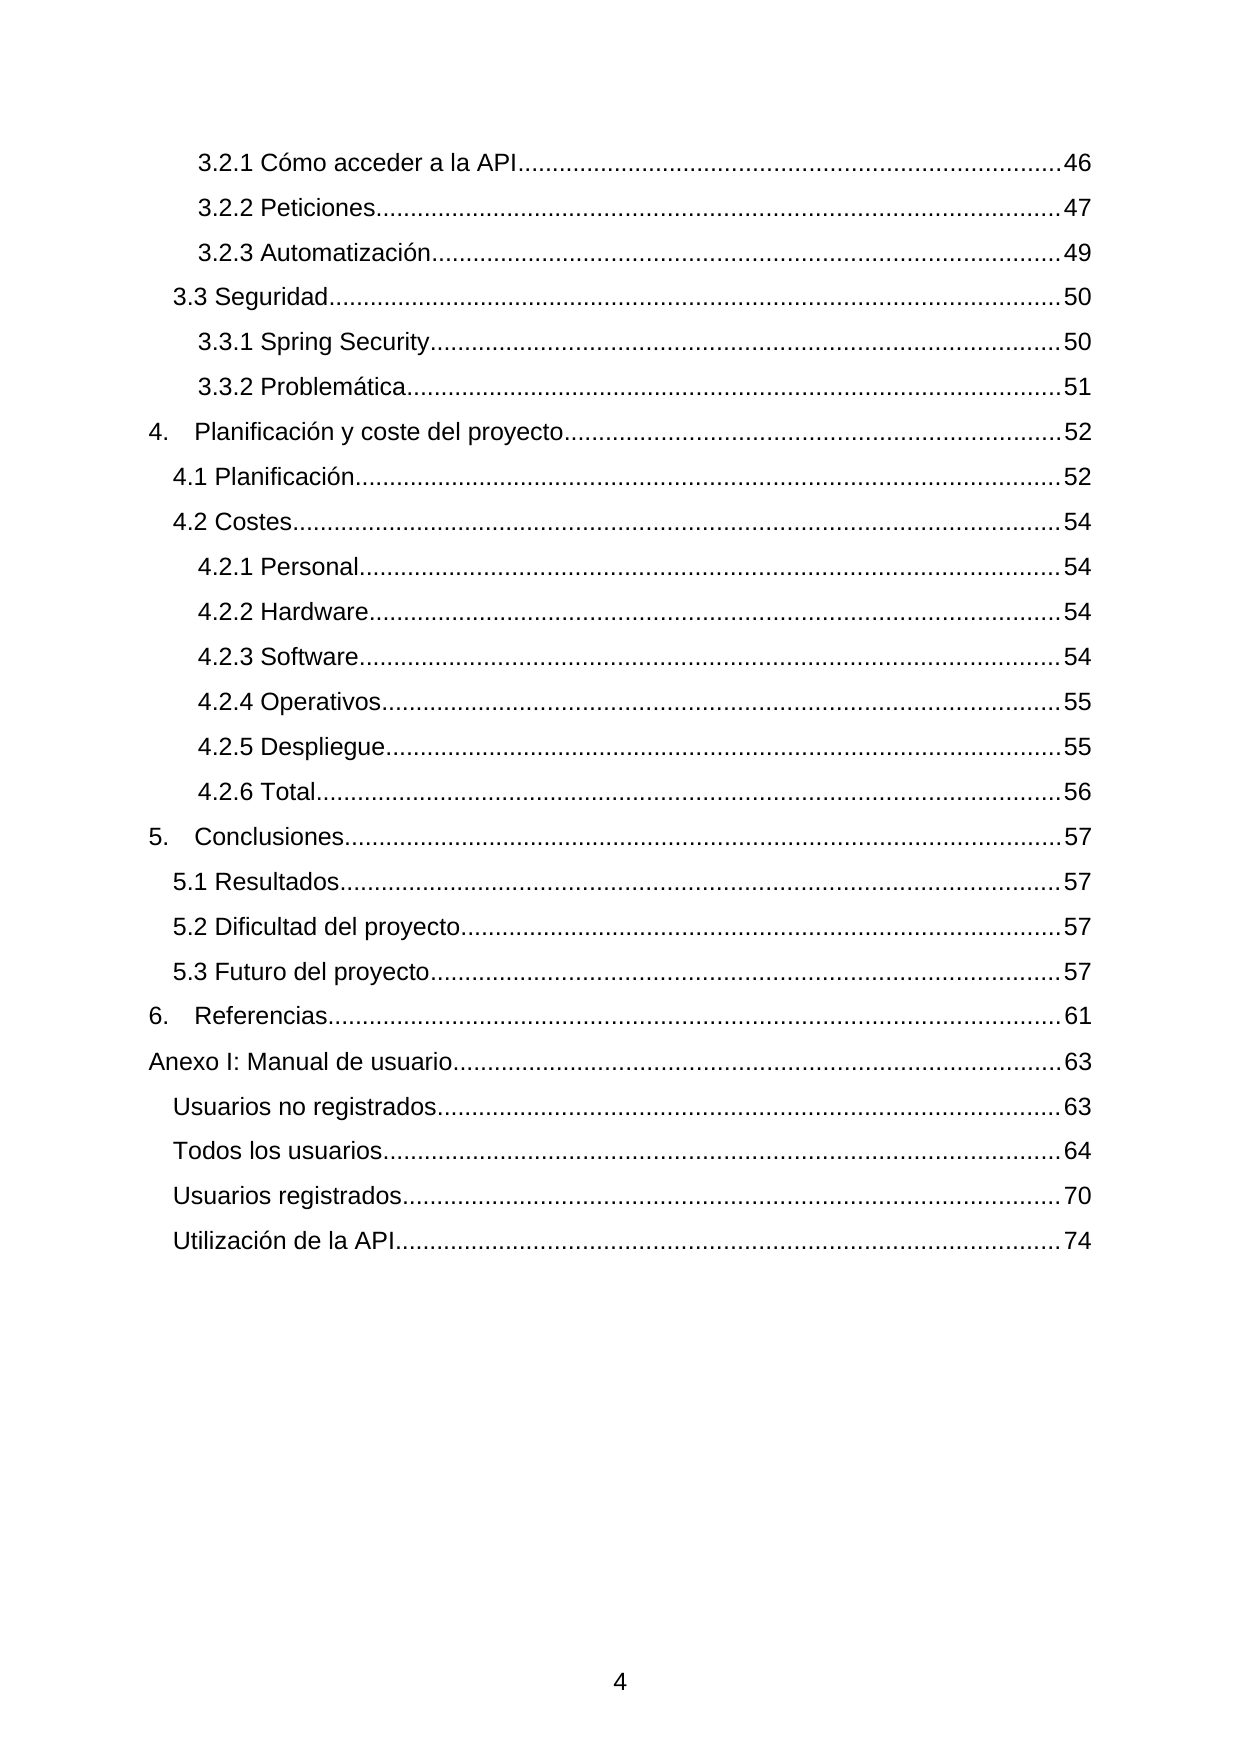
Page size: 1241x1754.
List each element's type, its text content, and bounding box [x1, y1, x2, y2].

text 4.1 Planificación 52 [173, 462, 1092, 491]
text 4.2.3 Software 54 [198, 642, 1092, 671]
text 4.2.6 Total 56 [198, 777, 1092, 805]
text 4.2.5 Despliegue 55 [198, 732, 1092, 760]
text 6. Referencias 61 [148, 1001, 1092, 1030]
text 5.3 Futuro del proyecto 57 [173, 956, 1092, 985]
text 4.2.2 Hardware 54 [198, 597, 1092, 626]
text 3.3 Seguridad 50 [173, 282, 1092, 311]
text Usuarios registrados 70 [173, 1181, 1092, 1210]
text Anexo I: Manual de usuario 63 [148, 1047, 1092, 1075]
text Utilización de la API 74 [173, 1226, 1092, 1255]
text 3.2.3 Automatización 49 [198, 237, 1092, 266]
text 3.2.2 Peticiones 47 [198, 193, 1092, 221]
text 3.3.1 Spring Security 50 [198, 327, 1092, 356]
text 5.1 Resultados 57 [173, 867, 1092, 895]
text 4.2 Costes 54 [173, 507, 1092, 536]
text 5.2 Dificultad del proyecto 57 [173, 912, 1092, 940]
text Usuarios no registrados 63 [173, 1091, 1092, 1120]
text Todos los usuarios 64 [173, 1136, 1092, 1165]
text 4. Planificación y coste del proyecto 52 [148, 417, 1092, 446]
text 4.2.1 Personal 54 [198, 552, 1092, 581]
text 3.3.2 Problemática 51 [198, 372, 1092, 401]
text 4.2.4 Operativos 55 [198, 687, 1092, 716]
text 3.2.1 Cómo acceder a la API 46 [198, 148, 1092, 176]
text 5. Conclusiones 57 [148, 821, 1092, 850]
